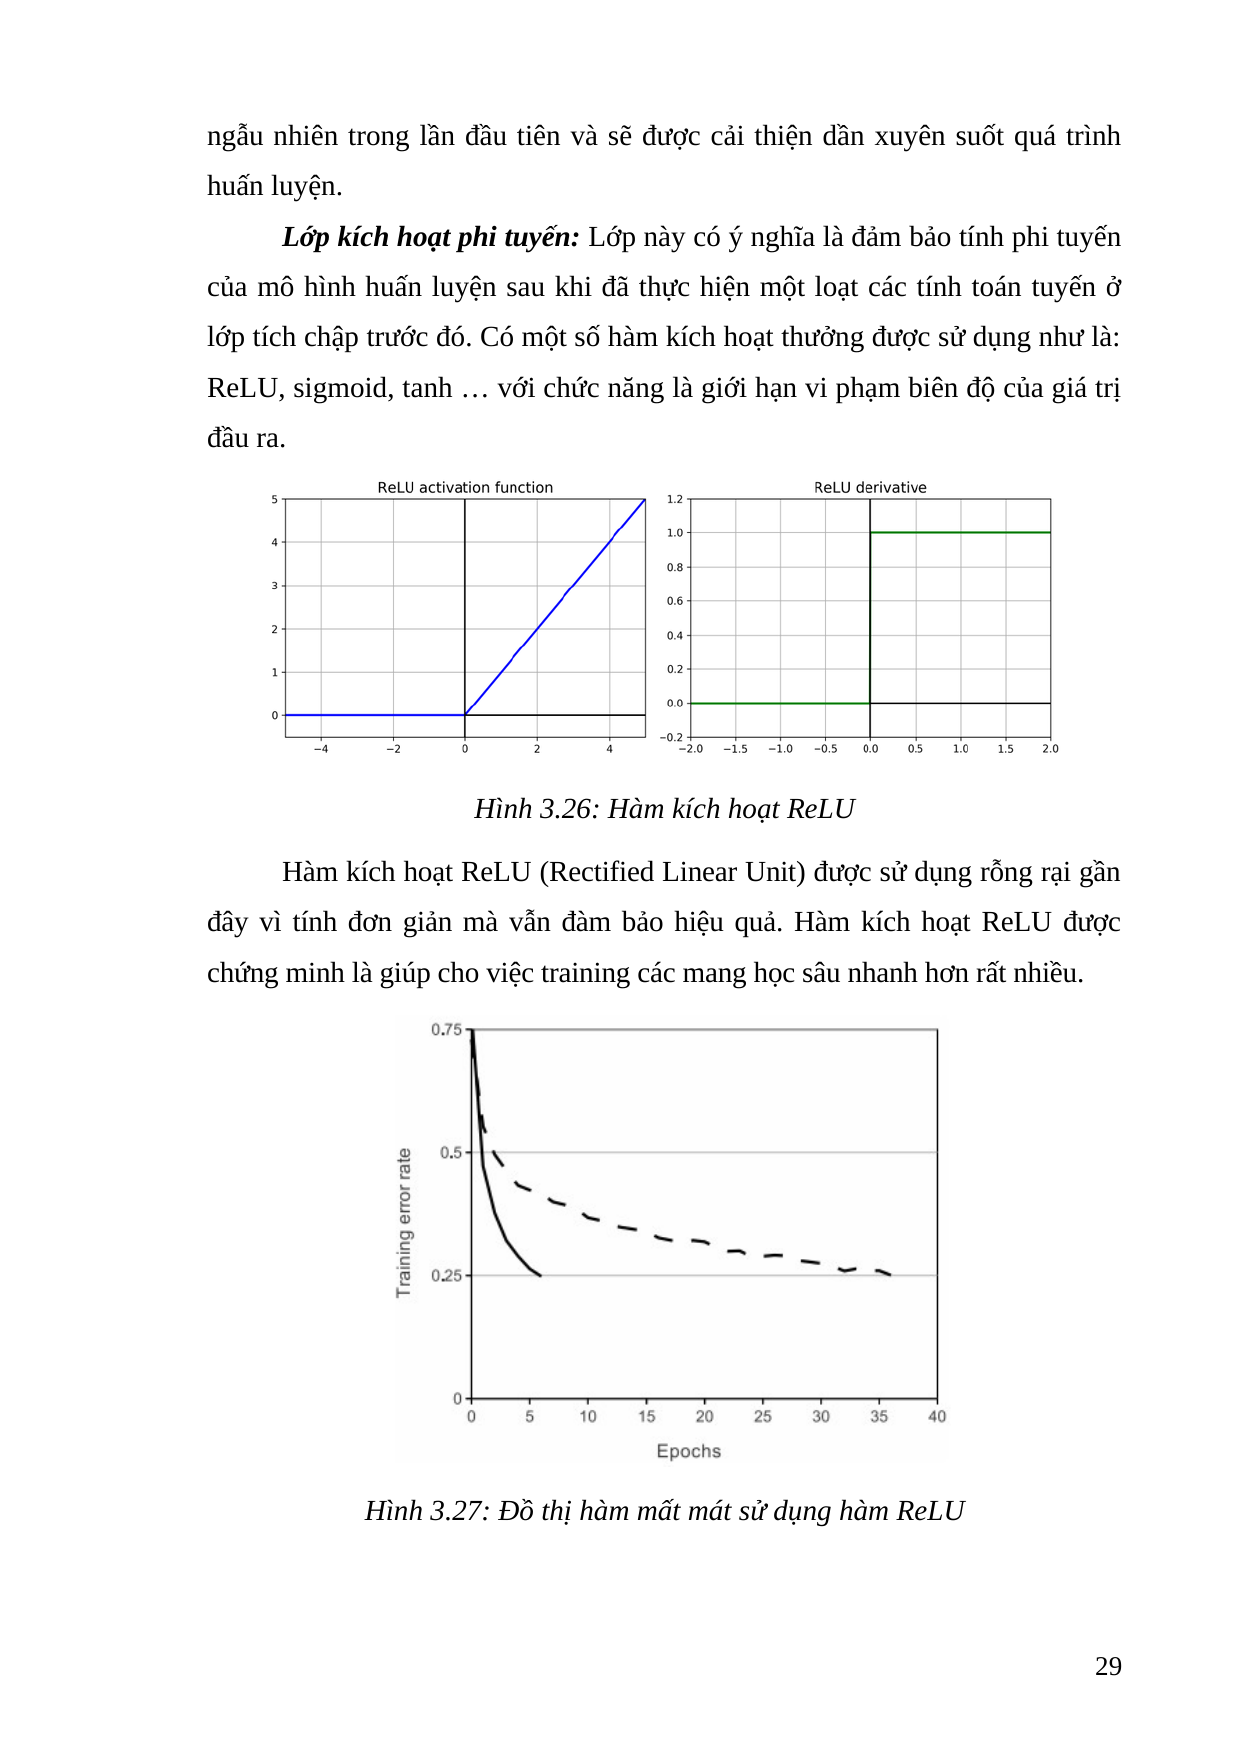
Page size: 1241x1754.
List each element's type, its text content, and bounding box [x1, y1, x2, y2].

text Hàm kích hoạt ReLU (Rectified Linear Unit) được sử dụng rỗng rại gần đây vì tính đơn giản mà vẫn đàm bảo hiệu quả. Hàm kích hoạt ReLU được chứng minh là giúp cho việc training các mang học sâu nhanh hơn rất nhiều. [207, 854, 1122, 988]
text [207, 118, 1122, 202]
picture [260, 470, 1069, 765]
picture [374, 1005, 955, 1467]
text Lớp kích hoạt phi tuyến: Lớp này có ý nghĩa là đảm bảo tính phi tuyến của mô hình huấn luyện sau khi đã thực hiện một loạt các tính toán tuyến ở lớp tích chập trước đó. Có một số hàm kích hoạt thưởng được sử dụng như là: ReLU, sigmoid, tanh … với chức năng là giới hạn vi phạm biên độ của giá trị đầu ra. [207, 219, 1122, 453]
